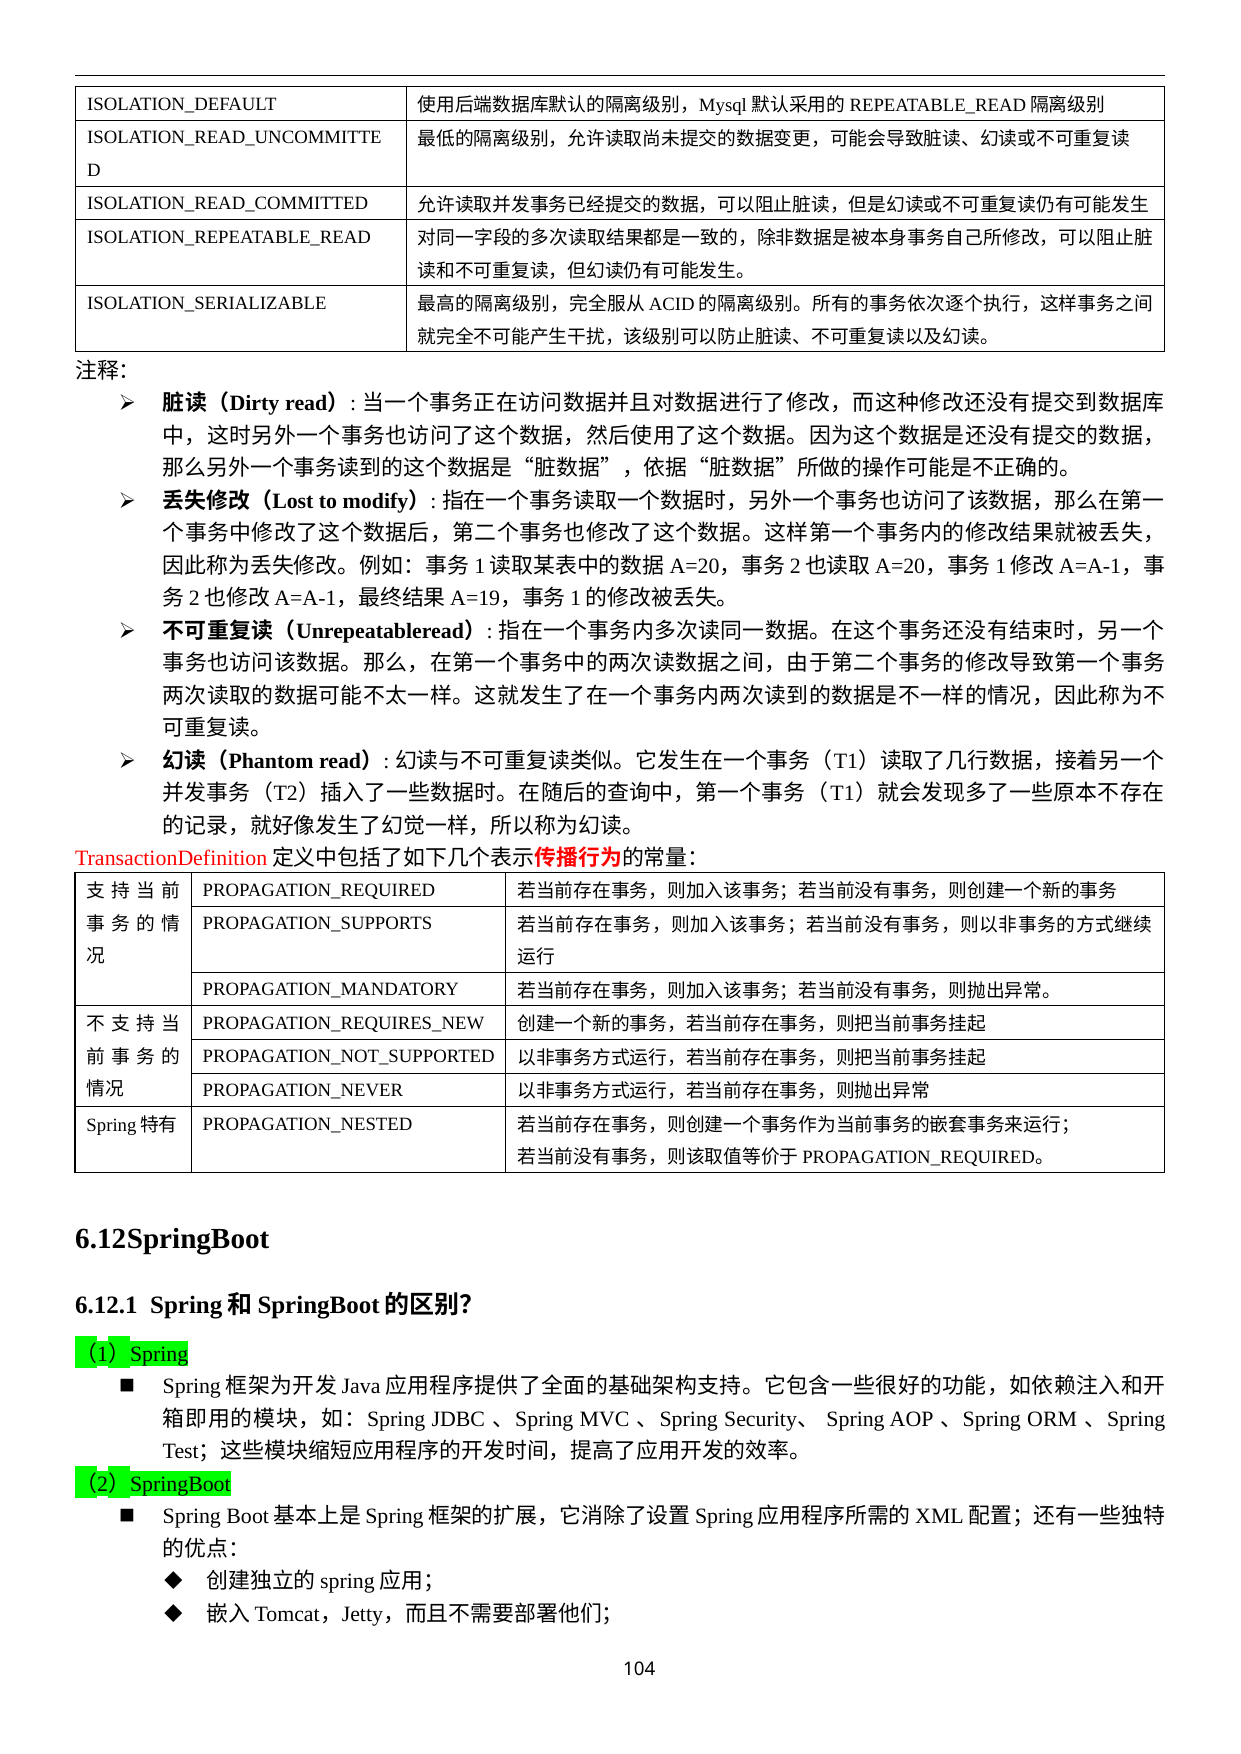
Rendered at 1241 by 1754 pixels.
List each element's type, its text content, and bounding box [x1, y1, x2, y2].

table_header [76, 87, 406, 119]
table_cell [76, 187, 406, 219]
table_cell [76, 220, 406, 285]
list Spring框架为开发Java应用程序提供了全面的基础架构支持。它包含一些很好的功能，如依赖注入和开箱即用的模块，如：Spring JDBC 、Spring MVC 、Spring Security、 Spring AOP 、Spring ORM 、Spring Test；这些模块缩短应用程序的开发时间，提高了应用开发的效率。 [119, 1368, 1165, 1466]
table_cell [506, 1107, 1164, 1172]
text TransactionDefinition定义中包括了如下几个表示传播行为的常量： [75, 840, 1165, 872]
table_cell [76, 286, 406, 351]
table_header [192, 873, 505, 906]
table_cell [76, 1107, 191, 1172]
text （2）SpringBoot [130, 1466, 1165, 1498]
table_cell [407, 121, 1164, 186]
subtitle SpringBoot [75, 1206, 1165, 1271]
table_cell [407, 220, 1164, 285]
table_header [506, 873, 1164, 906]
list Spring Boot基本上是Spring框架的扩展，它消除了设置Spring应用程序所需的XML配置；还有一些独特的优点： [119, 1498, 1165, 1563]
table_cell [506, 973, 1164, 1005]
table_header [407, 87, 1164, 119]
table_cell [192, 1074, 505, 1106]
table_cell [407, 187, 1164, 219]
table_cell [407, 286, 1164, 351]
list 丢失修改（Lost to modify）: 指在一个事务读取一个数据时，另外一个事务也访问了该数据，那么在第一个事务中修改了这个数据后，第二个事务也修改了这个数据。这样第一个事务内的修改结果就被丢失，因此称为丢失修改。例如：事务1读取某表中的数据A=20，事务2也读取A=20，事务1修改A=A-1，事务2也修改A=A-1，最终结果A=19，事务1的修改被丢失。 [119, 482, 1165, 612]
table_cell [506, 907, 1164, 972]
list 嵌入Tomcat，Jetty，而且不需要部署他们； [162, 1596, 1165, 1628]
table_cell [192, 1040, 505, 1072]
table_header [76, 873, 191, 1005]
subtitle Spring和SpringBoot的区别？ [75, 1271, 1165, 1336]
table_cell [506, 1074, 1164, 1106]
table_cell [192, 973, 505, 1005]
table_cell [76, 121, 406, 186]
list 脏读（Dirty read）: 当一个事务正在访问数据并且对数据进行了修改，而这种修改还没有提交到数据库中，这时另外一个事务也访问了这个数据，然后使用了这个数据。因为这个数据是还没有提交的数据，那么另外一个事务读到的这个数据是“脏数据”，依据“脏数据”所做的操作可能是不正确的。 [119, 385, 1165, 482]
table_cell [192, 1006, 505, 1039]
text （1）Spring [130, 1336, 1165, 1368]
list 幻读（Phantom read）: 幻读与不可重复读类似。它发生在一个事务（T1）读取了几行数据，接着另一个并发事务（T2）插入了一些数据时。在随后的查询中，第一个事务（T1）就会发现多了一些原本不存在的记录，就好像发生了幻觉一样，所以称为幻读。 [119, 742, 1165, 840]
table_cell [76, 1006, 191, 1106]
text 注释： [75, 352, 1165, 385]
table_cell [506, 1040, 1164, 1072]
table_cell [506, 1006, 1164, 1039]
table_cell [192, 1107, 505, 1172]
list 不可重复读（Unrepeatableread）: 指在一个事务内多次读同一数据。在这个事务还没有结束时，另一个事务也访问该数据。那么，在第一个事务中的两次读数据之间，由于第二个事务的修改导致第一个事务两次读取的数据可能不太一样。这就发生了在一个事务内两次读到的数据是不一样的情况，因此称为不可重复读。 [119, 612, 1165, 742]
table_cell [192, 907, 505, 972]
list 创建独立的spring应用； [162, 1563, 1165, 1596]
